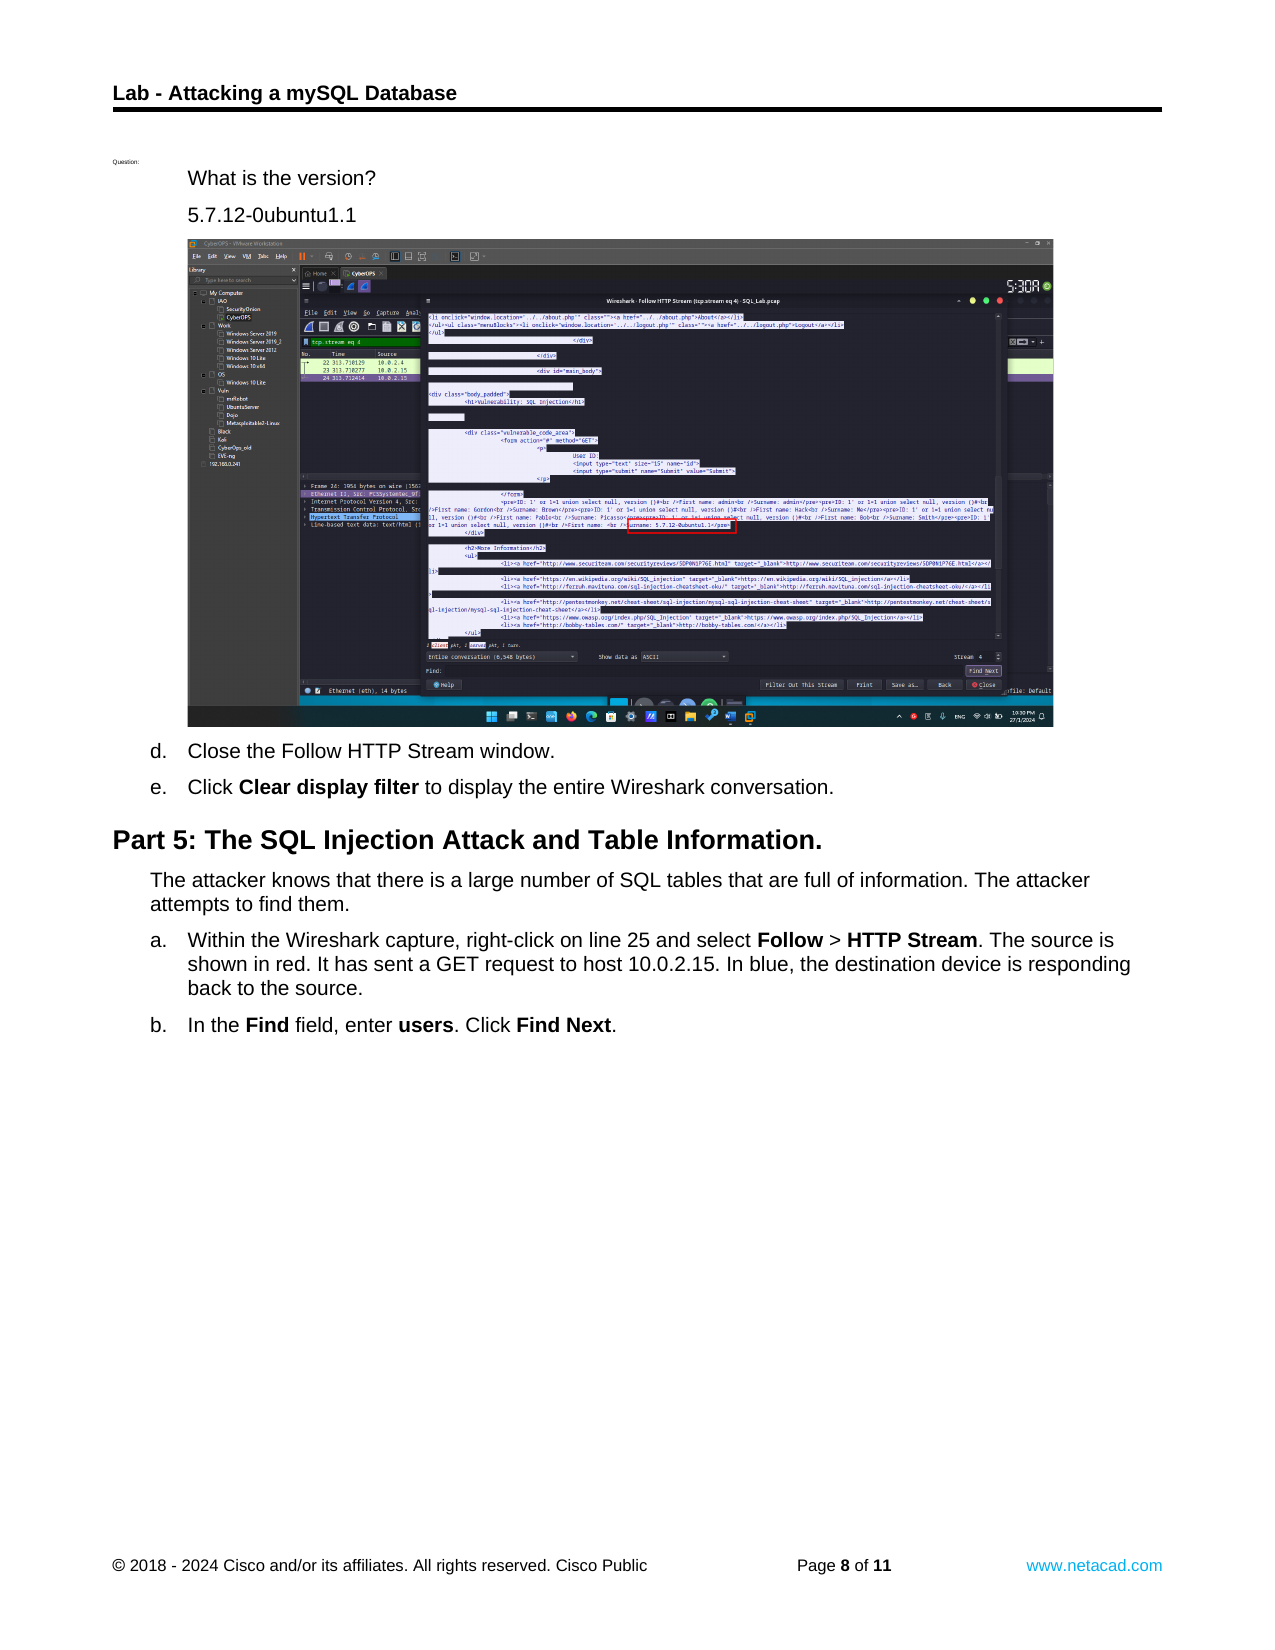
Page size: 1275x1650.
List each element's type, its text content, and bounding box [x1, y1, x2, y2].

text In the Find field, enter users. Click Find Next. [150, 1013, 1162, 1037]
text Within the Wireshark capture, right-click on line 25 and select Follow > HTTP Stream. The source is shown in red. It has sent a GET request to host 10.0.2.15. In blue, the destination device is responding back to the source. [150, 928, 1162, 1000]
text What is the version? [187, 166, 1162, 190]
text Click Clear display filter to display the entire Wireshark conversation. [150, 775, 1162, 799]
text 5.7.12-0ubuntu1.1 [187, 203, 1162, 227]
picture [187, 239, 1054, 727]
text Close the Follow HTTP Stream window. [150, 739, 1162, 763]
subtitle The SQL Injection Attack and Table Information. [112, 824, 1162, 855]
text The attacker knows that there is a large number of SQL tables that are full of information. The attacker attempts to find them. [150, 868, 1162, 916]
